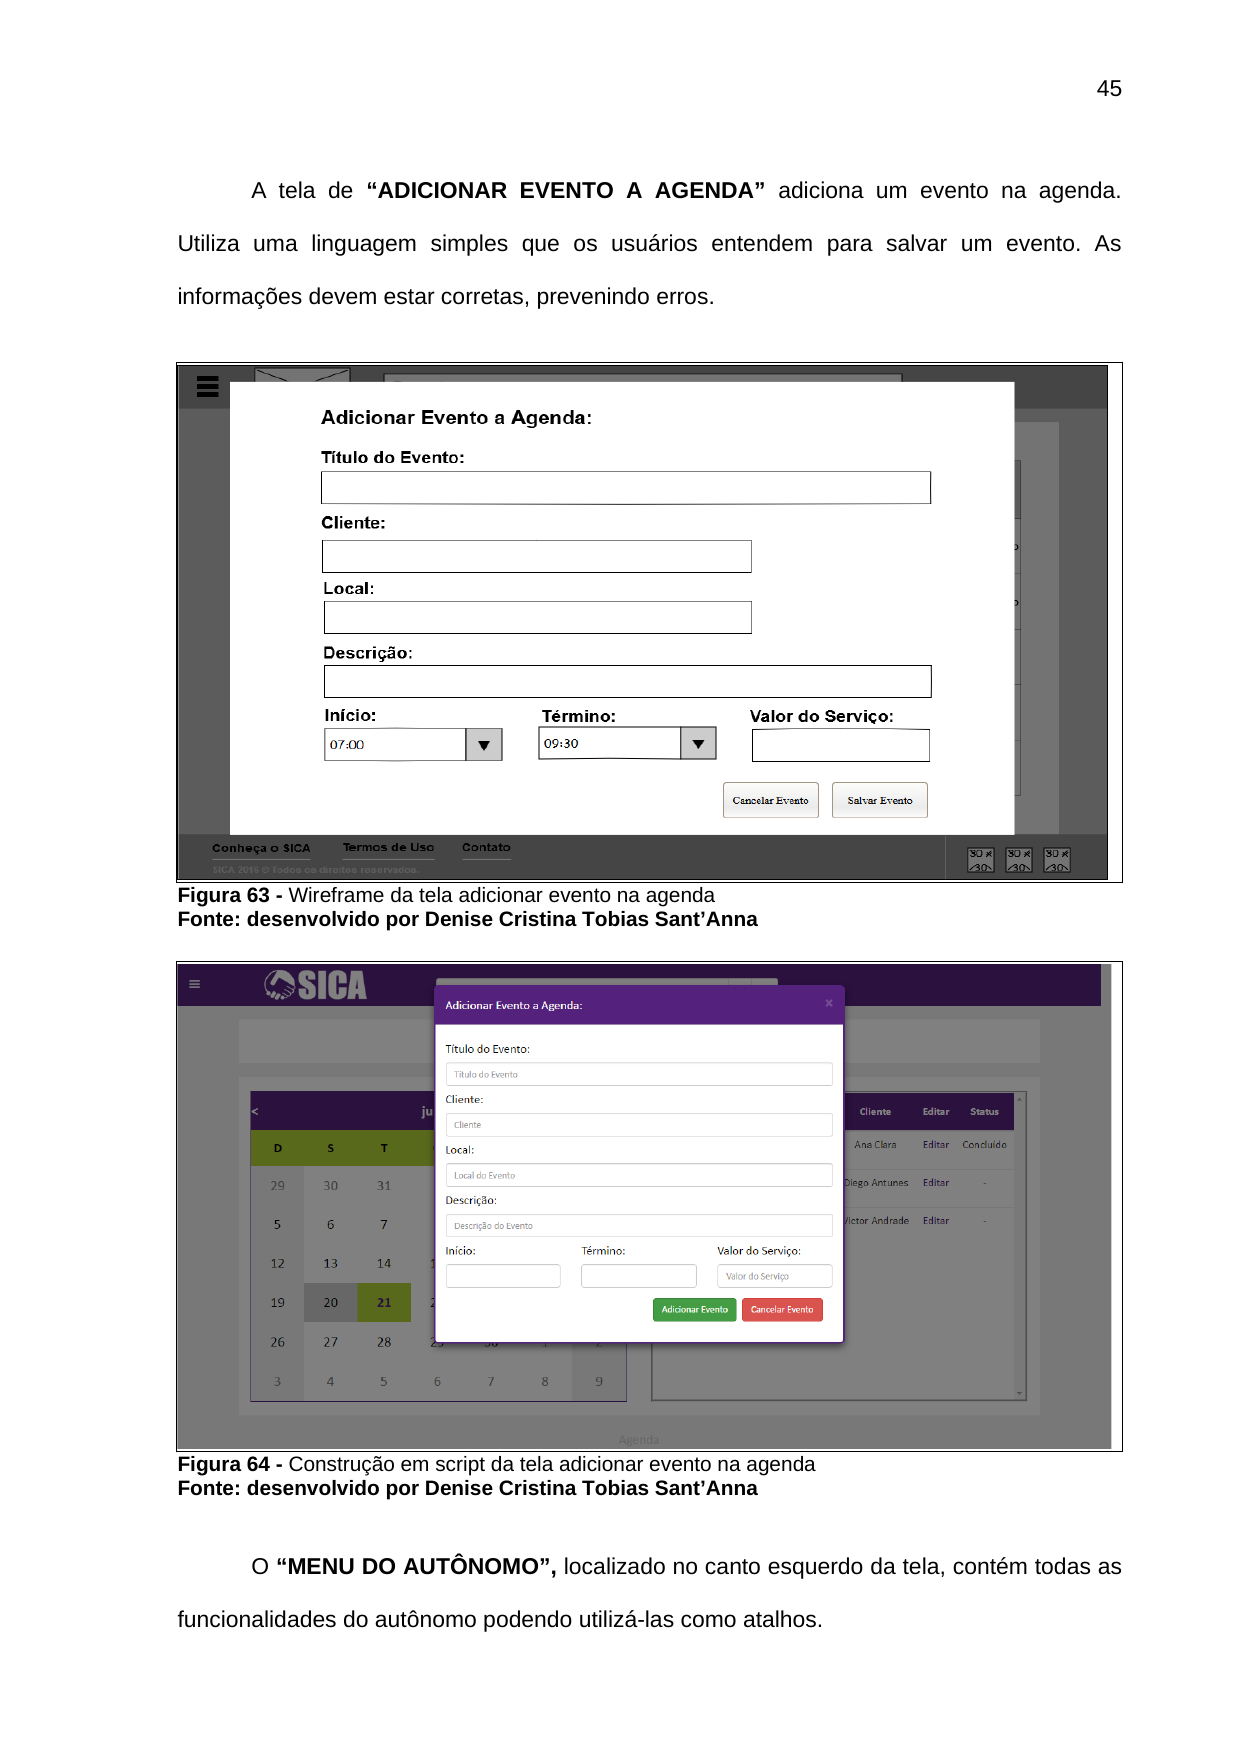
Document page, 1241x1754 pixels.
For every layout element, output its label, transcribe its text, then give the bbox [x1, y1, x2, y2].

text O “MENU DO AUTÔNOMO”, localizado no canto esquerdo da tela, contém todas as funcionalidades do autônomo podendo utilizá-las como atalhos. [177, 1553, 1122, 1632]
picture [177, 964, 1112, 1449]
text Fonte: desenvolvido por Denise Cristina Tobias Sant’Anna [177, 907, 1122, 931]
text A tela de “ADICIONAR EVENTO A AGENDA” adiciona um evento na agenda. Utiliza uma linguagem simples que os usuários entendem para salvar um evento. As informações devem estar corretas, prevenindo erros. [177, 177, 1122, 309]
text Fonte: desenvolvido por Denise Cristina Tobias Sant’Anna [177, 1476, 1122, 1500]
picture [178, 366, 1107, 879]
text Figura 63 - Wireframe da tela adicionar evento na agenda [177, 883, 1122, 907]
text Figura 64 - Construção em script da tela adicionar evento na agenda [177, 1452, 1122, 1476]
